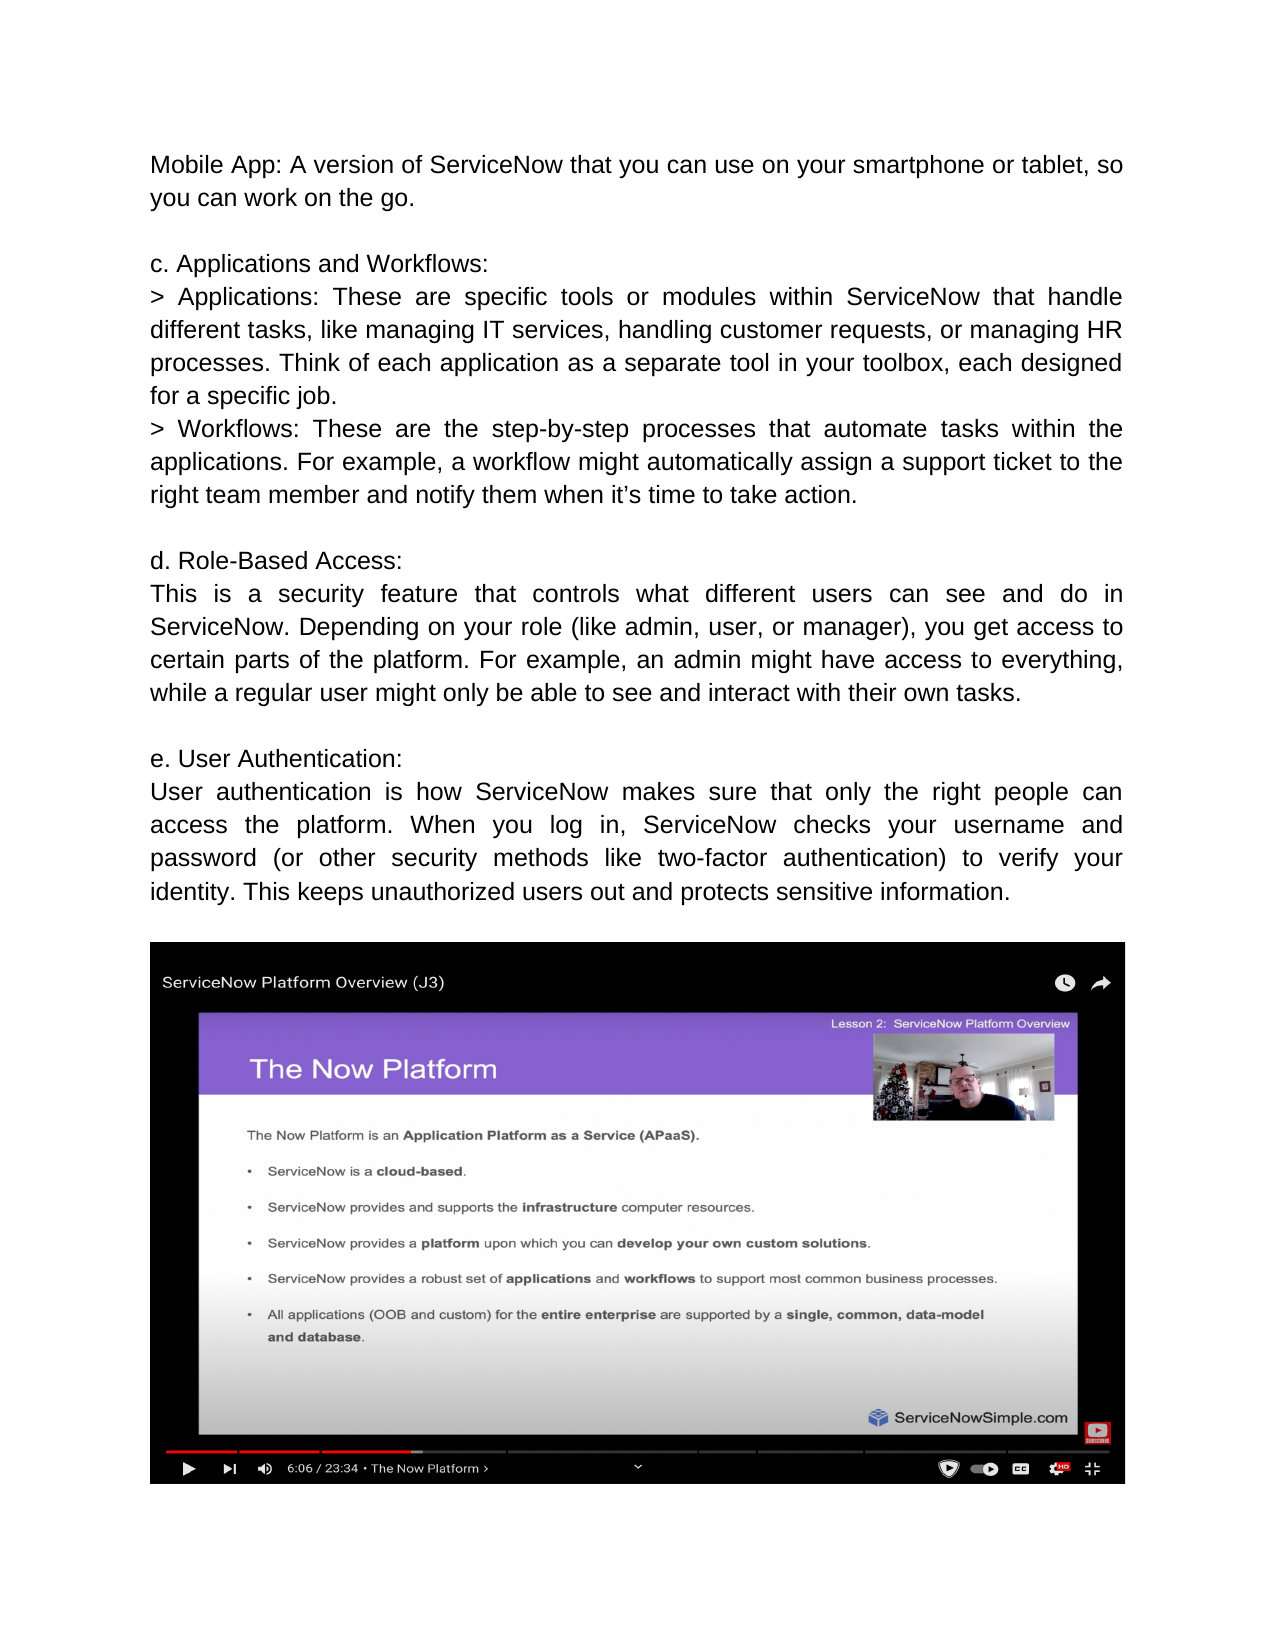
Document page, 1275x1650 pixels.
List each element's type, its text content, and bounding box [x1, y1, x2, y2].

picture [150, 942, 1125, 1484]
text User authentication is how ServiceNow makes sure that only the right people can access the platform. When you log in, ServiceNow checks your username and password (or other security methods like two-factor authentication) to verify your identity. This keeps unauthorized users out and protects sensitive information. [150, 777, 1125, 905]
text This is a security feature that controls what different users can see and do in ServiceNow. Depending on your role (like admin, user, or manager), you get access to certain parts of the platform. For example, an admin might have access to everything, while a regular user might only be able to see and interact with their own tasks. [150, 579, 1125, 707]
text > Applications: These are specific tools or modules within ServiceNow that handle different tasks, like managing IT services, handling customer requests, or managing HR processes. Think of each application as a separate tool in your toolbox, each designed for a specific job. [150, 282, 1125, 410]
text e. User Authentication: [150, 744, 1125, 773]
text > Workflows: These are the step-by-step processes that automate tasks within the applications. For example, a workflow might automatically assign a support ticket to the right team member and notify them when it’s time to take action. [150, 414, 1125, 509]
text d. Role-Based Access: [150, 546, 1125, 575]
text c. Applications and Workflows: [150, 249, 1125, 278]
text Mobile App: A version of ServiceNow that you can use on your smartphone or tablet, so you can work on the go. [150, 150, 1125, 212]
